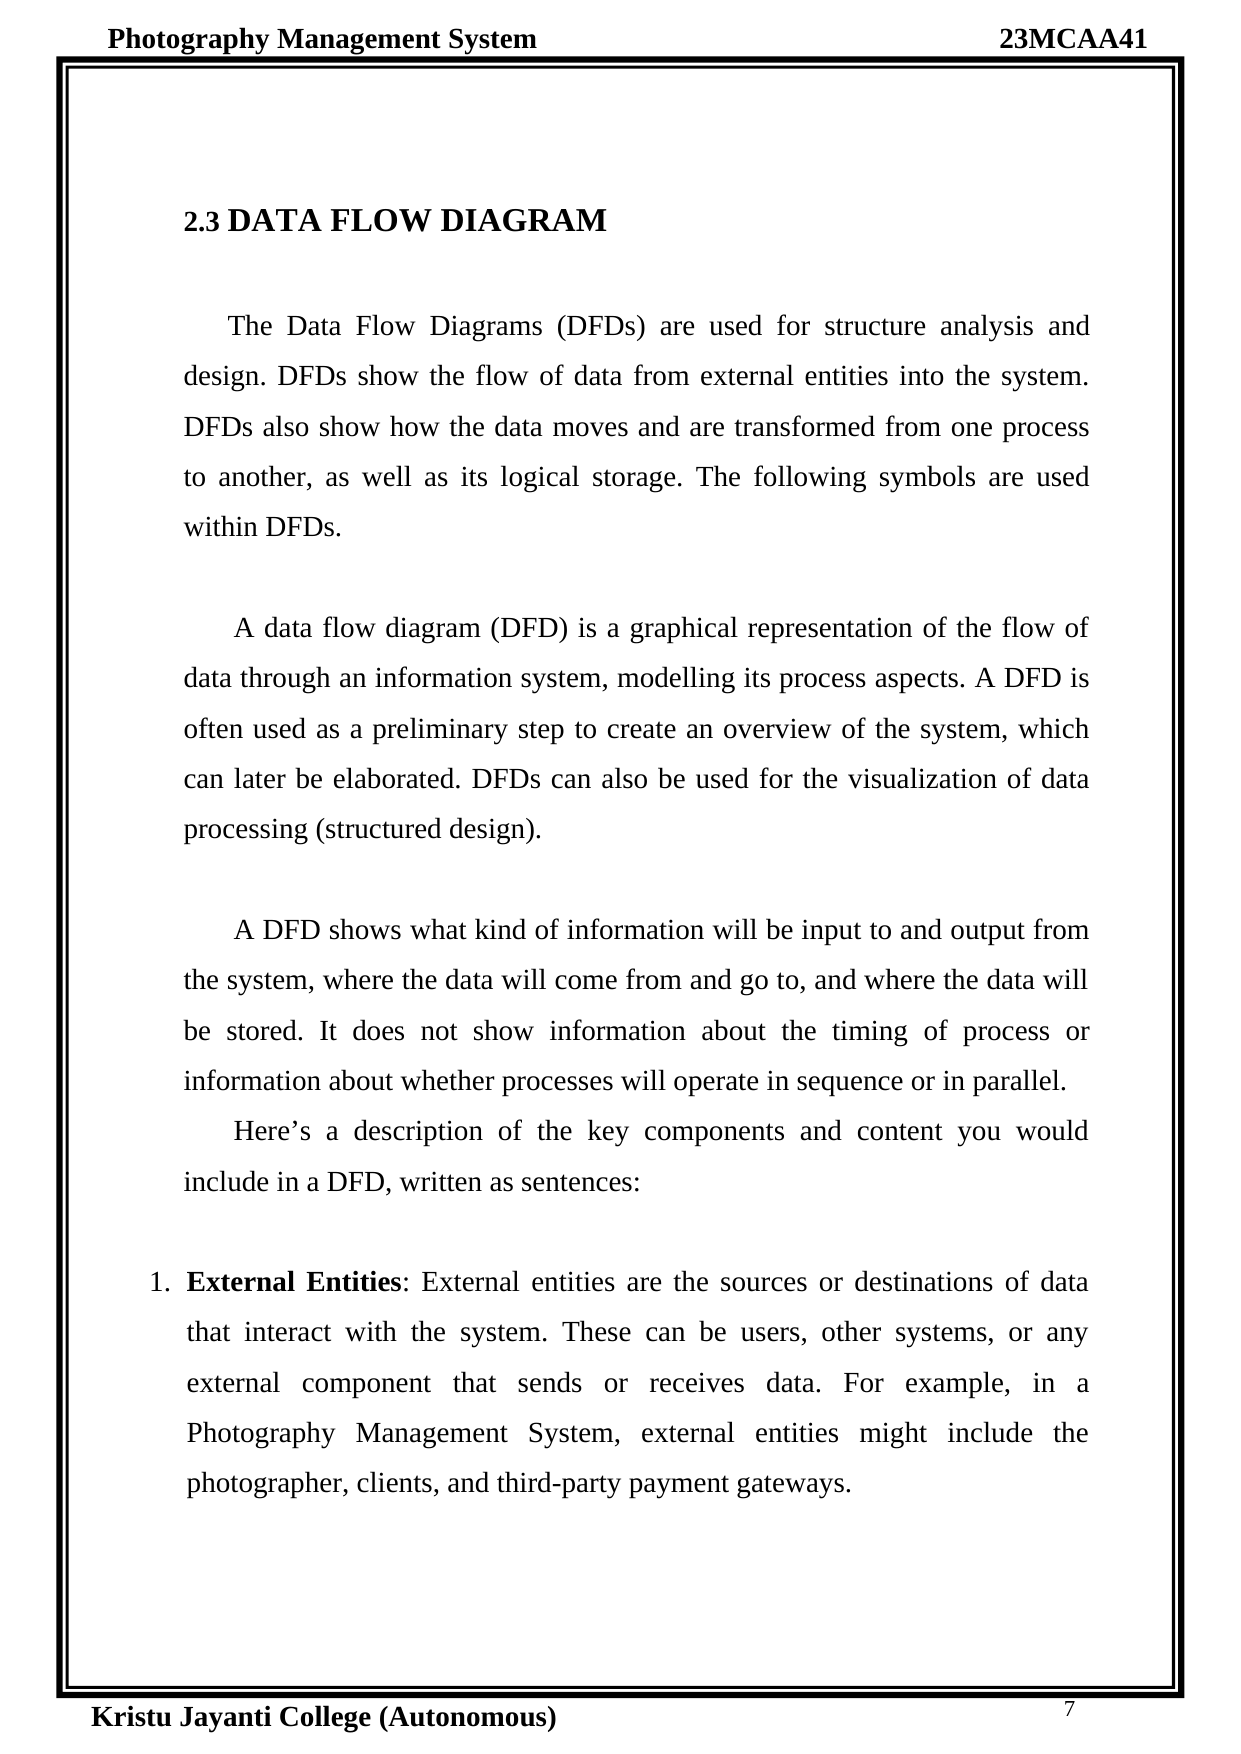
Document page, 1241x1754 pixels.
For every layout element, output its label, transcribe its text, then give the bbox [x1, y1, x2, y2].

text The Data Flow Diagrams (DFDs) are used for structure analysis and design. DFDs show the flow of data from external entities into the system. DFDs also show how the data moves and are transformed from one process to another, as well as its logical storage. The following symbols are used within DFDs. [183, 308, 1090, 543]
list External Entities: External entities are the sources or destinations of data that interact with the system. These can be users, other systems, or any external component that sends or receives data. For example, in a Photography Management System, external entities might include the photographer, clients, and third-party payment gateways. [149, 1264, 1090, 1499]
text A data flow diagram (DFD) is a graphical representation of the flow of data through an information system, modelling its process aspects. A DFD is often used as a preliminary step to create an overview of the system, which can later be elaborated. DFDs can also be used for the visualization of data processing (structured design). [183, 610, 1090, 845]
text Here’s a description of the key components and content you would include in a DFD, written as sentences: [183, 1113, 1090, 1197]
text A DFD shows what kind of information will be input to and output from the system, where the data will come from and go to, and where the data will be stored. It does not show information about the timing of process or information about whether processes will operate in sequence or in parallel. [183, 912, 1090, 1097]
subtitle DATA FLOW DIAGRAM [183, 200, 1171, 238]
